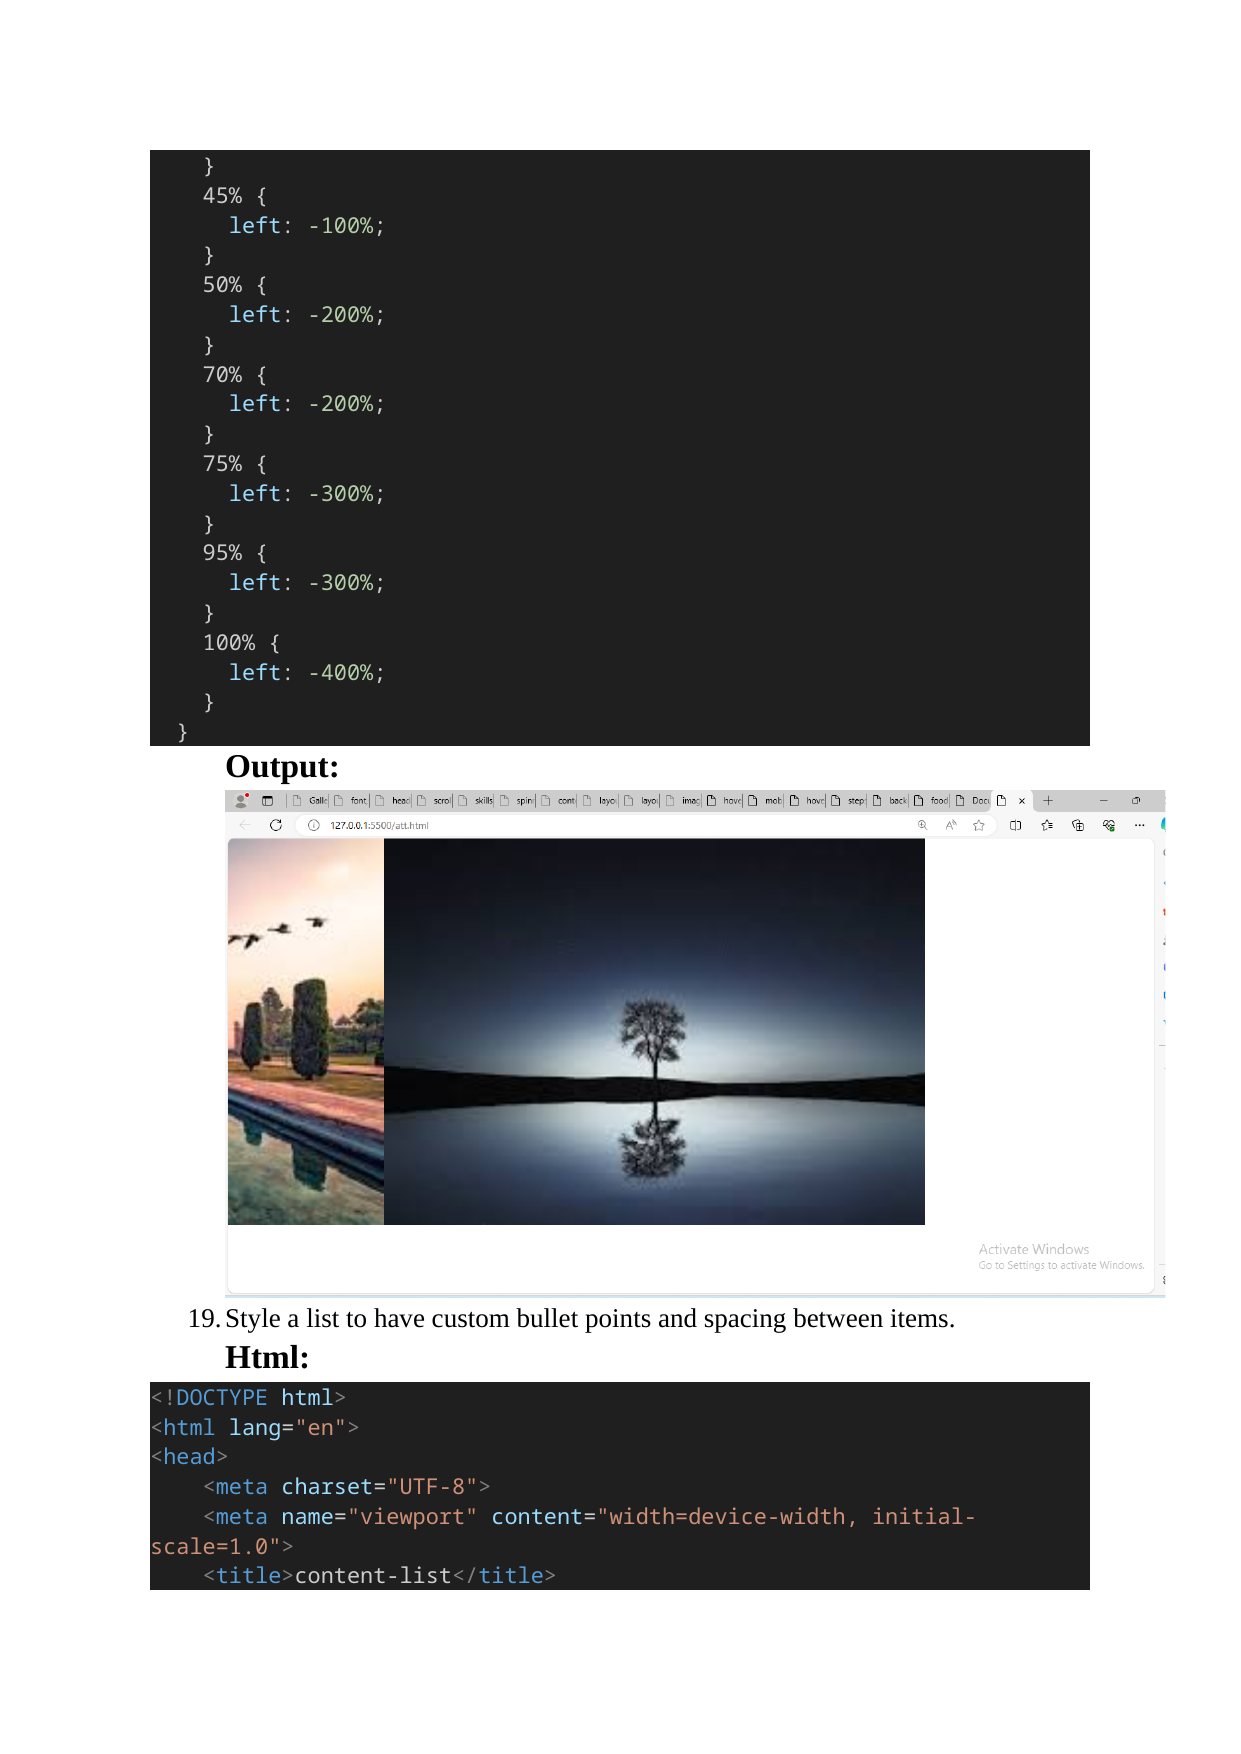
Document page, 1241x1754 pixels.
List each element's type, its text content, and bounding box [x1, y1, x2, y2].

text <meta charset="UTF-8"> [150, 1471, 1090, 1501]
text 70% { [150, 358, 1090, 388]
text Output: [225, 746, 1090, 784]
text } [150, 239, 1090, 269]
list Style a list to have custom bullet points and spacing between items. [187, 1302, 1090, 1333]
text 45% { [150, 180, 1090, 209]
text } [150, 418, 1090, 448]
text } [150, 597, 1090, 627]
text } [150, 686, 1090, 716]
text } [150, 329, 1090, 358]
text <meta name="viewport" content="width=device-width, initial-scale=1.0"> [150, 1501, 1090, 1560]
text left: -300%; [150, 478, 1090, 507]
text <html lang="en"> [150, 1411, 1090, 1441]
text <title>content-list</title> [150, 1560, 1090, 1590]
picture [225, 790, 1166, 1298]
text left: -100%; [150, 209, 1090, 239]
text 100% { [150, 627, 1090, 656]
text 50% { [150, 269, 1090, 299]
text left: -200%; [150, 299, 1090, 329]
text left: -300%; [150, 567, 1090, 597]
text <!DOCTYPE html> [150, 1382, 1090, 1411]
text left: -400%; [150, 656, 1090, 686]
text left: -200%; [150, 388, 1090, 418]
text } [150, 507, 1090, 537]
text 95% { [150, 537, 1090, 567]
text 75% { [150, 448, 1090, 478]
text } [150, 150, 1090, 180]
text <head> [150, 1441, 1090, 1471]
text } [150, 716, 1090, 746]
text Html: [225, 1338, 1090, 1376]
